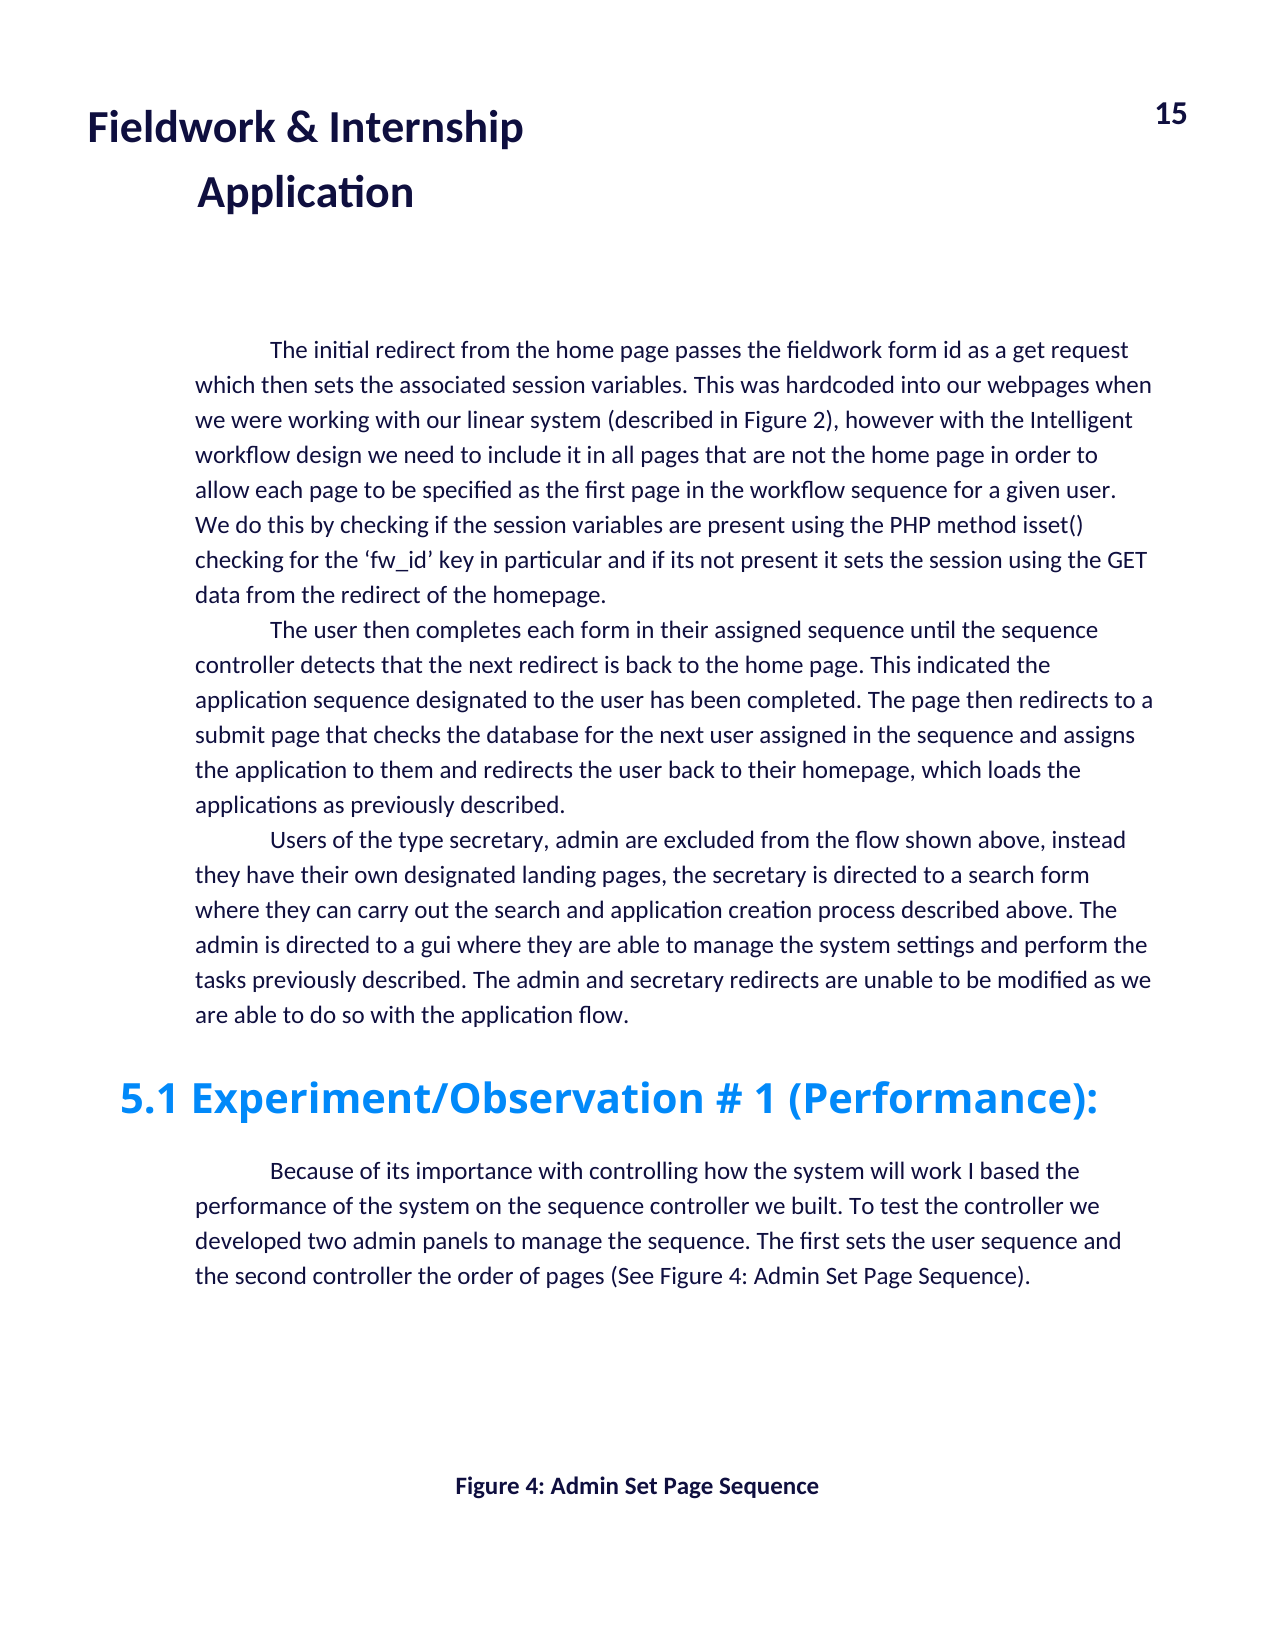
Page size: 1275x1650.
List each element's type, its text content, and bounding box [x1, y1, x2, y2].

text Because of its importance with controlling how the system will work I based the performance of the system on the sequence controller we built. To test the controller we developed two admin panels to manage the sequence. The first sets the user sequence and the second controller the order of pages (See Figure 4: Admin Set Page Sequence). [195, 1155, 1155, 1291]
text Users of the type secretary, admin are excluded from the flow shown above, instead they have their own designated landing pages, the secretary is directed to a search form where they can carry out the search and application creation process described above. The admin is directed to a gui where they are able to manage the system settings and perform the tasks previously described. The admin and secretary redirects are unable to be modified as we are able to do so with the application flow. [195, 824, 1155, 1029]
text The user then completes each form in their assigned sequence until the sequence controller detects that the next redirect is back to the home page. This indicated the application sequence designated to the user has been completed. The page then redirects to a submit page that checks the database for the next user assigned in the sequence and assigns the application to them and redirects the user back to their homepage, which loads the applications as previously described. [195, 614, 1155, 819]
text Figure 4: Admin Set Page Sequence [120, 1470, 1155, 1501]
text The initial redirect from the home page passes the fieldwork form id as a get request which then sets the associated session variables. This was hardcoded into our webpages when we were working with our linear system (described in Figure 2), however with the Intelligent workflow design we need to include it in all pages that are not the home page in order to allow each page to be specified as the first page in the workflow sequence for a given user. We do this by checking if the session variables are present using the PHP method isset() checking for the ‘fw_id’ key in particular and if its not present it sets the session using the GET data from the redirect of the homepage. [195, 334, 1155, 609]
subtitle 5.1 Experiment/Observation # 1 (Performance): [120, 1069, 1155, 1126]
